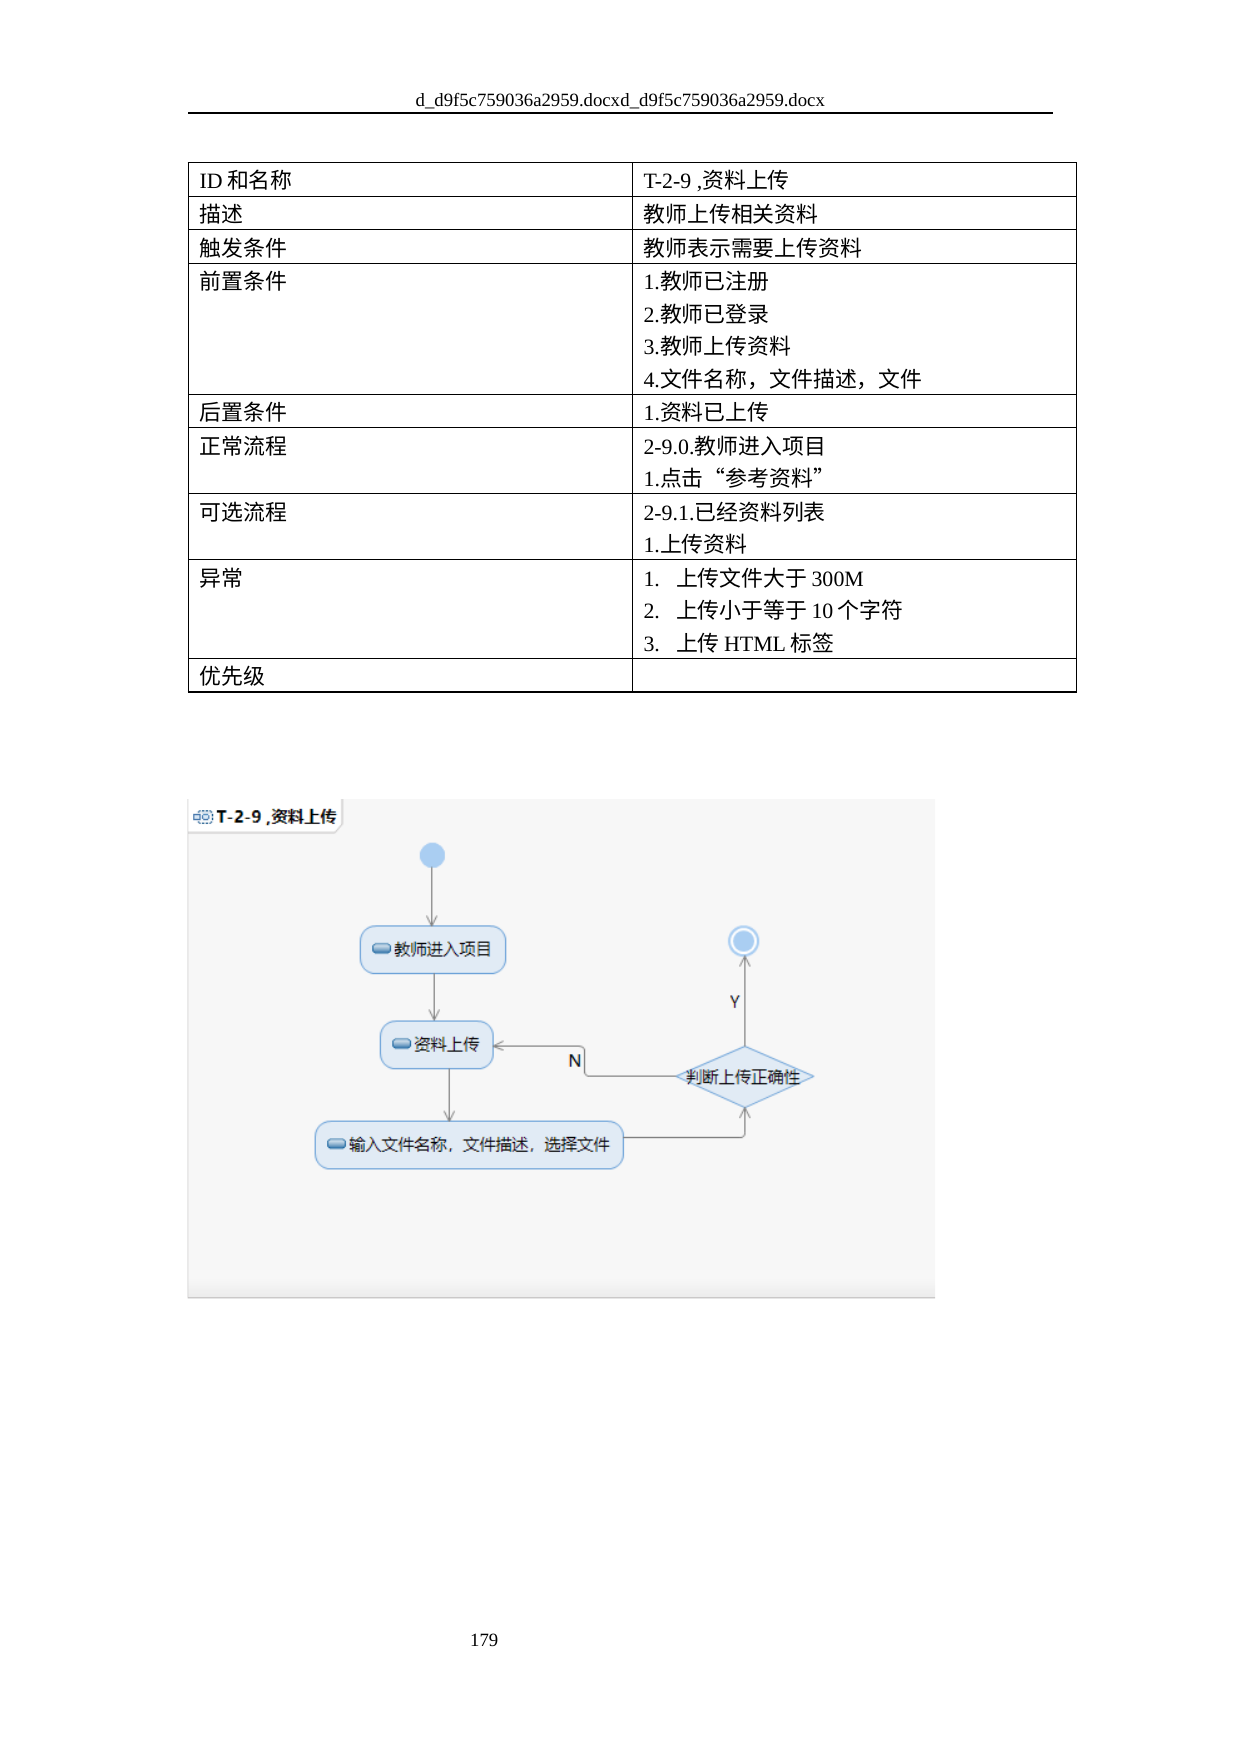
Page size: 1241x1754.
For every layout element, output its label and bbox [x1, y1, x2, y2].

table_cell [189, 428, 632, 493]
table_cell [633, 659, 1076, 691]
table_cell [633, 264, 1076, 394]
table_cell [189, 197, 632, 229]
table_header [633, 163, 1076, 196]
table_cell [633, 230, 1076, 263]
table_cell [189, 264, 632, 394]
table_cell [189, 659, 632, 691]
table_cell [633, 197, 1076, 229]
picture [187, 799, 936, 1301]
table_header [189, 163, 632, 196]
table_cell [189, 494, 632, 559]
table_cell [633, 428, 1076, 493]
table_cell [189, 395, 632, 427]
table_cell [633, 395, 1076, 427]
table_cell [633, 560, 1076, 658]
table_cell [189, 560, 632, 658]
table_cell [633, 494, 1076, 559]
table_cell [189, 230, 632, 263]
